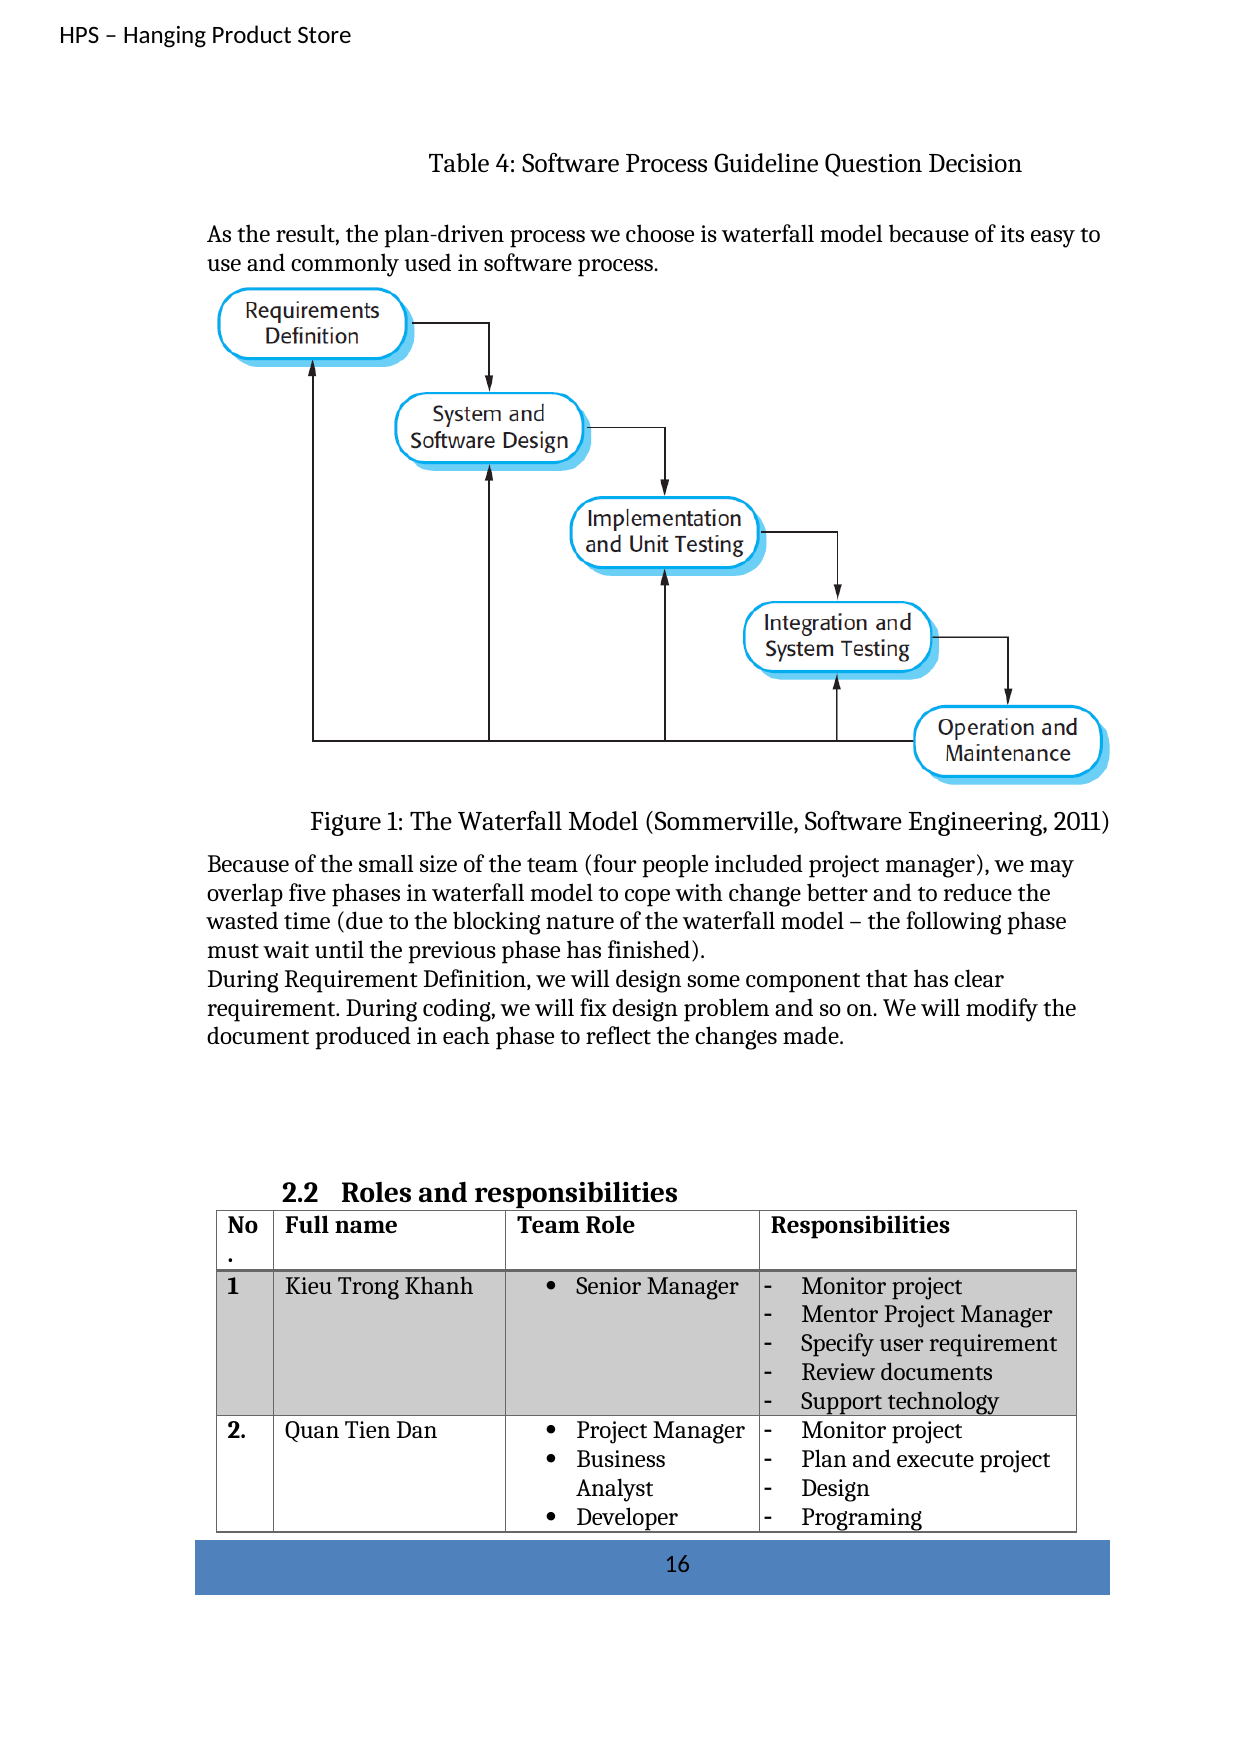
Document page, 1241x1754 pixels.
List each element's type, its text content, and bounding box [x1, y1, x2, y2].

text Because of the small size of the team (four people included project manager), we may overlap five phases in waterfall model to cope with change better and to reduce the wasted time (due to the blocking nature of the waterfall model – the following phase must wait until the previous phase has finished). [207, 850, 1122, 965]
table_header Full name [274, 1211, 505, 1268]
table_header Responsibilities [760, 1211, 1076, 1268]
table_header No. [217, 1211, 273, 1268]
table_cell Senior Manager [506, 1272, 759, 1415]
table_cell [506, 1416, 759, 1531]
text Figure 1: The Waterfall Model (Sommerville, Software Engineering, 2011) [310, 806, 1122, 837]
table_cell Kieu Trong Khanh [274, 1272, 505, 1415]
subtitle Roles and responsibilities [282, 1176, 1122, 1210]
text As the result, the plan-driven process we choose is waterfall model because of its easy to use and commonly used in software process. [207, 220, 1122, 277]
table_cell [760, 1416, 1076, 1531]
table_cell Monitor project Mentor Project Manager Specify user requirement Review documents Support technology [760, 1272, 1076, 1415]
table_cell Quan Tien Dan [274, 1416, 505, 1531]
table_cell 2. [217, 1416, 273, 1531]
text Table 4: Software Process Guideline Question Decision [428, 148, 1122, 179]
text During Requirement Definition, we will design some component that has clear requirement. During coding, we will fix design problem and so on. We will modify the document produced in each phase to reflect the changes made. [207, 965, 1122, 1051]
table_cell 1 [217, 1272, 273, 1415]
table_header Team Role [506, 1211, 759, 1268]
